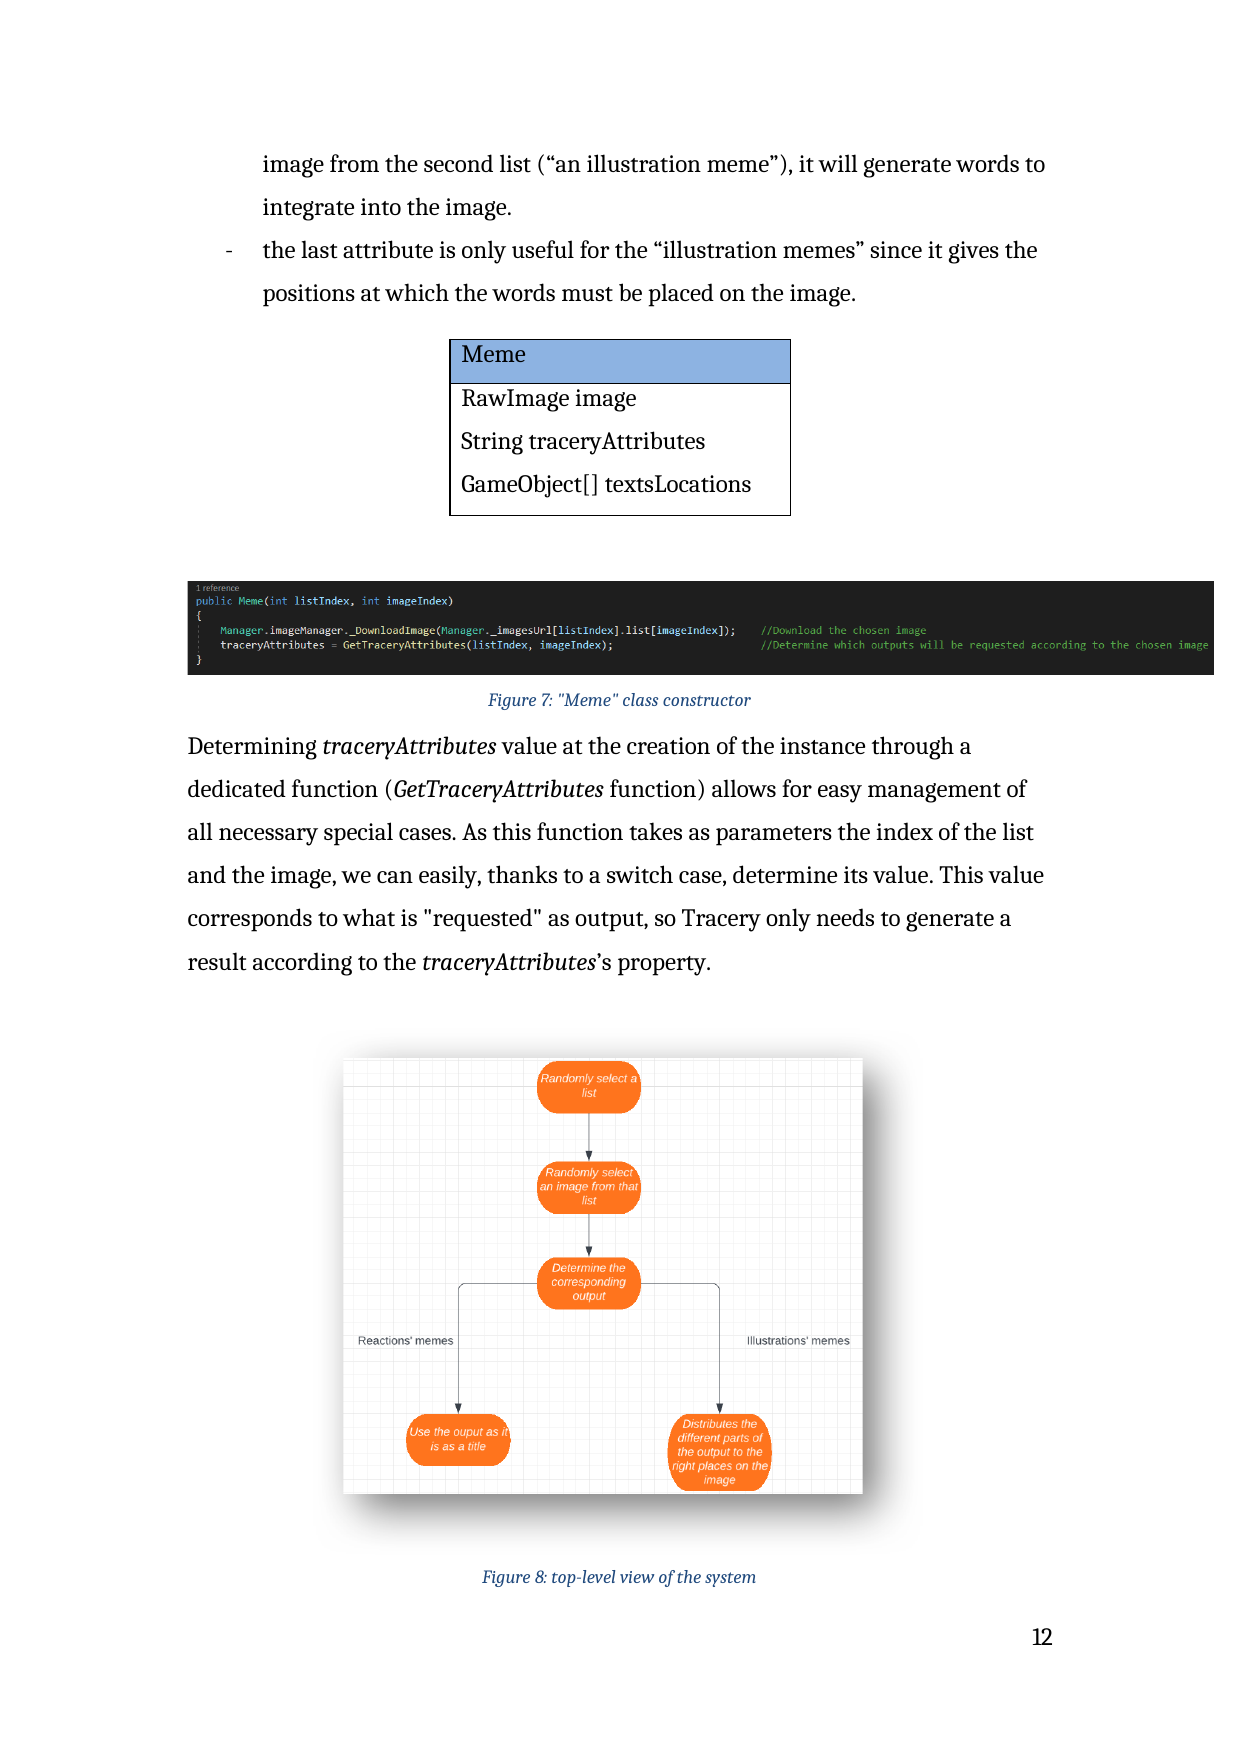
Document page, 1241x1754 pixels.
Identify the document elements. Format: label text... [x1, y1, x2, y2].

picture [187, 581, 1214, 675]
text Determining traceryAttributes value at the creation of the instance through a dedicated function (GetTraceryAttributes function) allows for easy management of all necessary special cases. As this function takes as parameters the index of the list and the image, we can easily, thanks to a switch case, determine its value. This value corresponds to what is "requested" as output, so Tracery only needs to generate a result according to the traceryAttributes’s property. [187, 732, 1053, 976]
picture [343, 1058, 863, 1494]
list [225, 150, 1053, 222]
list the last attribute is only useful for the “illustration memes” since it gives the positions at which the words must be placed on the image. [225, 236, 1053, 308]
table_cell RawImage image String traceryAttributes GameObject[] textsLocations [451, 384, 790, 515]
text Figure 8: top-level view of the system [187, 1567, 1053, 1588]
text Figure 7: "Meme" class constructor [187, 689, 1053, 711]
table_header Meme [451, 340, 790, 383]
